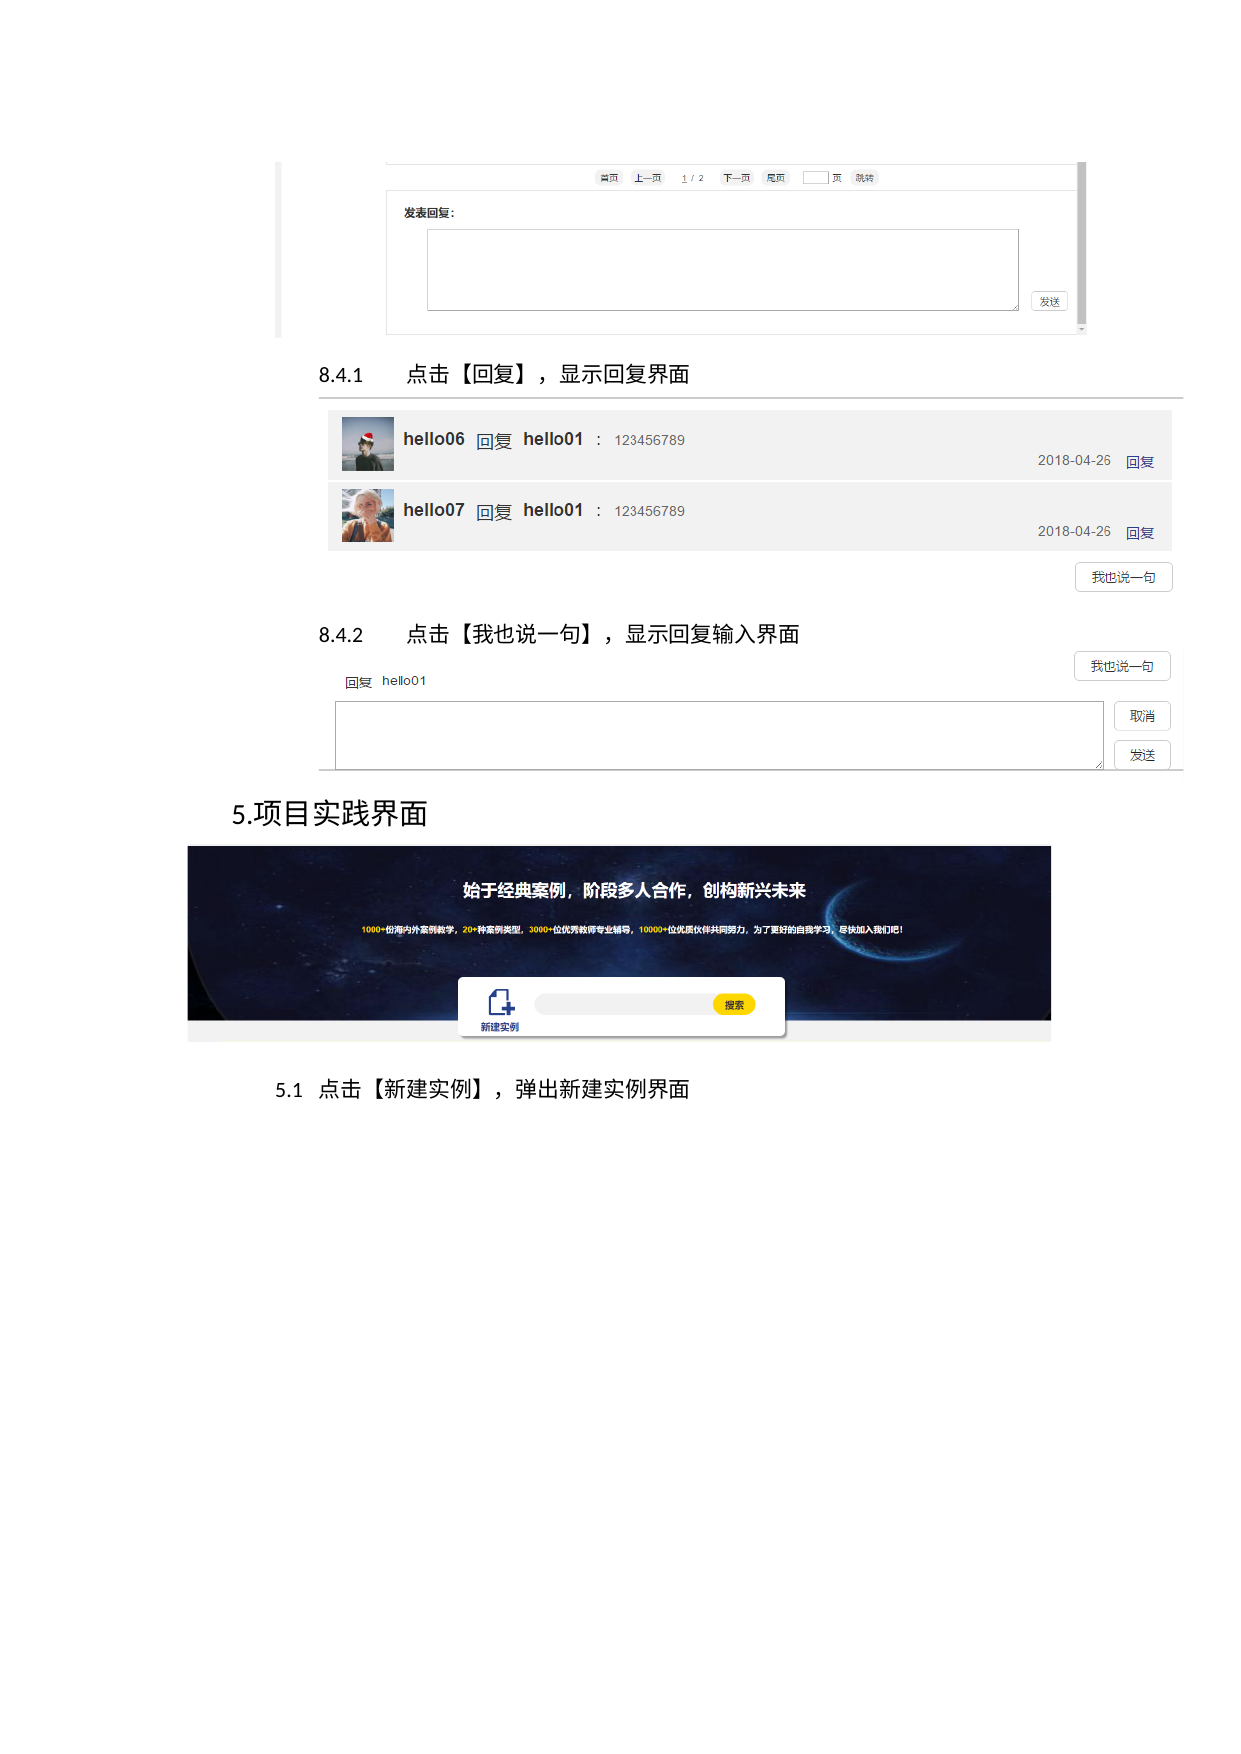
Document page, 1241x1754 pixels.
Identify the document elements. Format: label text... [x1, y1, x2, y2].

picture [187, 844, 1052, 1042]
picture [318, 649, 1184, 779]
list 5.1 点击【新建实例】，弹出新建实例界面 [231, 1072, 1053, 1104]
list 8.4.1 点击【回复】，显示回复界面 [275, 357, 1053, 389]
picture [318, 389, 1184, 599]
list 5.项目实践界面 [231, 779, 1053, 844]
picture [275, 162, 1088, 338]
list 8.4.2 点击【我也说一句】，显示回复输入界面 [275, 617, 1053, 649]
